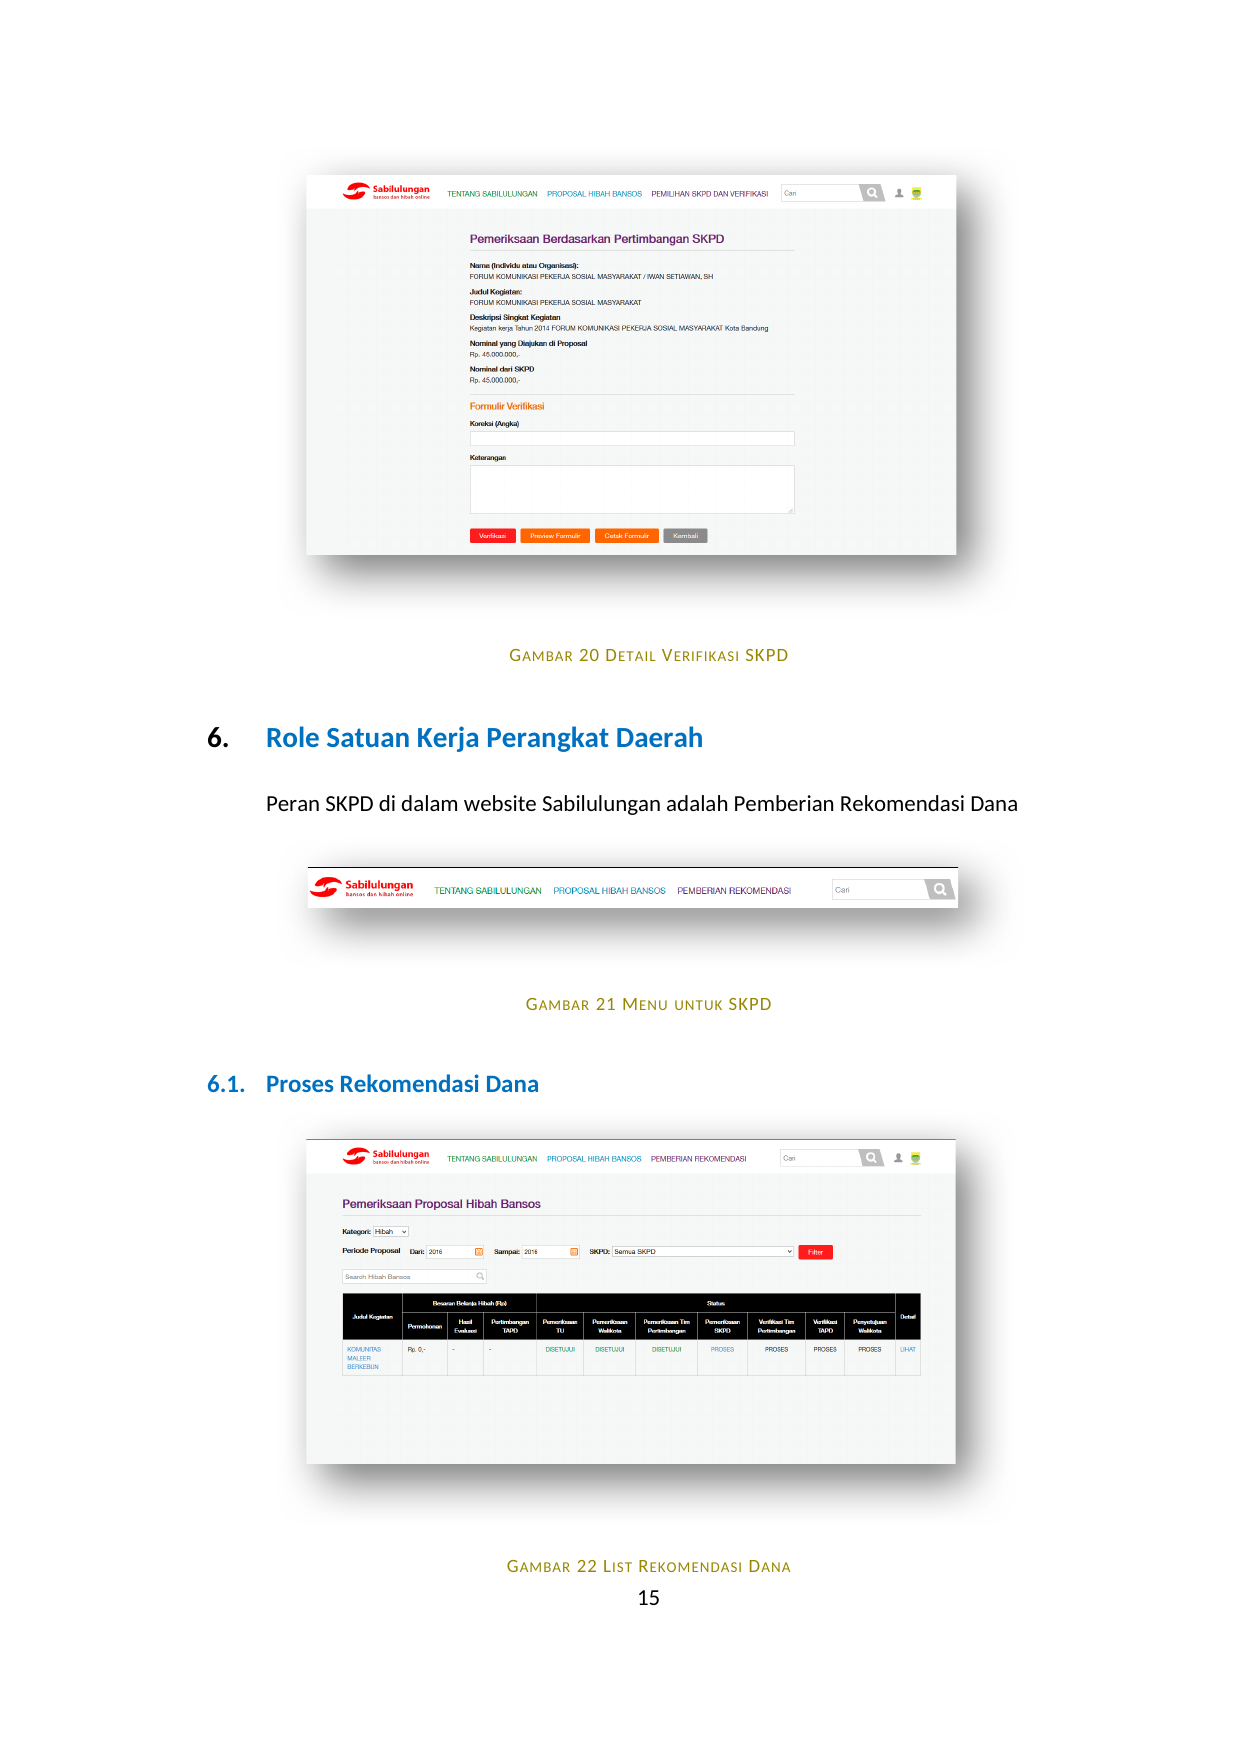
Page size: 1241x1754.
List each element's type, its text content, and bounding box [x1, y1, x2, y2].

picture [306, 1139, 956, 1464]
picture [307, 867, 959, 908]
text Gambar 20 Detail Verifikasi SKPD [207, 643, 1090, 666]
picture [306, 175, 957, 555]
list Proses Rekomendasi Dana [207, 1068, 1090, 1099]
text Gambar 22 List Rekomendasi Dana [207, 1554, 1090, 1577]
text Peran SKPD di dalam website Sabilulungan adalah Pemberian Rekomendasi Dana [207, 789, 1090, 817]
list Role Satuan Kerja Perangkat Daerah [207, 719, 1090, 755]
text Gambar 21 Menu untuk SKPD [207, 992, 1090, 1015]
